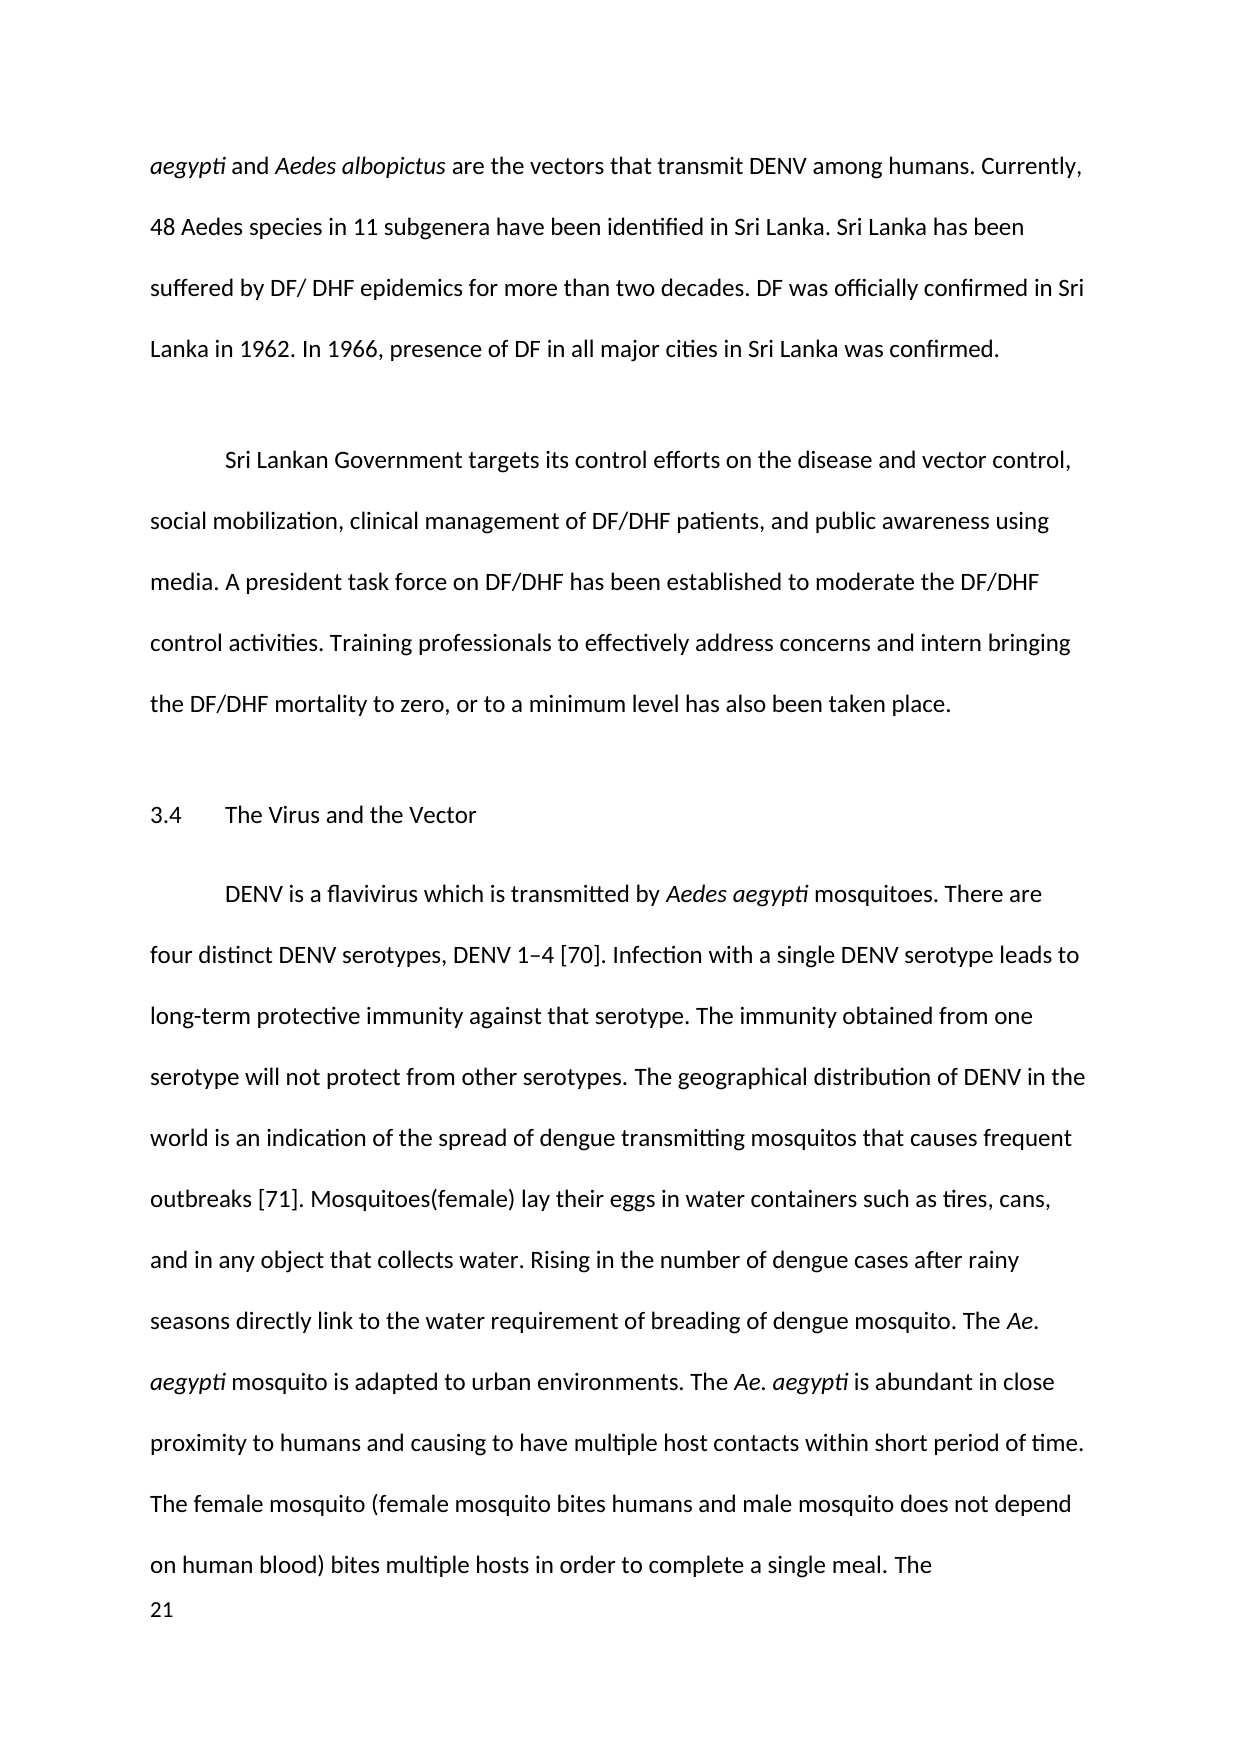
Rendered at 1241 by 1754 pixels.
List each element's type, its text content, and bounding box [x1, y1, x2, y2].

text Sri Lankan Government targets its control efforts on the disease and vector control, social mobilization, clinical management of DF/DHF patients, and public awareness using media. A president task force on DF/DHF has been established to moderate the DF/DHF control activities. Training professionals to effectively address concerns and intern bringing the DF/DHF mortality to zero, or to a minimum level has also been taken place. [150, 444, 1090, 719]
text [150, 150, 1090, 364]
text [150, 878, 1090, 1580]
subtitle 3.4 The Virus and the Vector [150, 799, 1090, 830]
